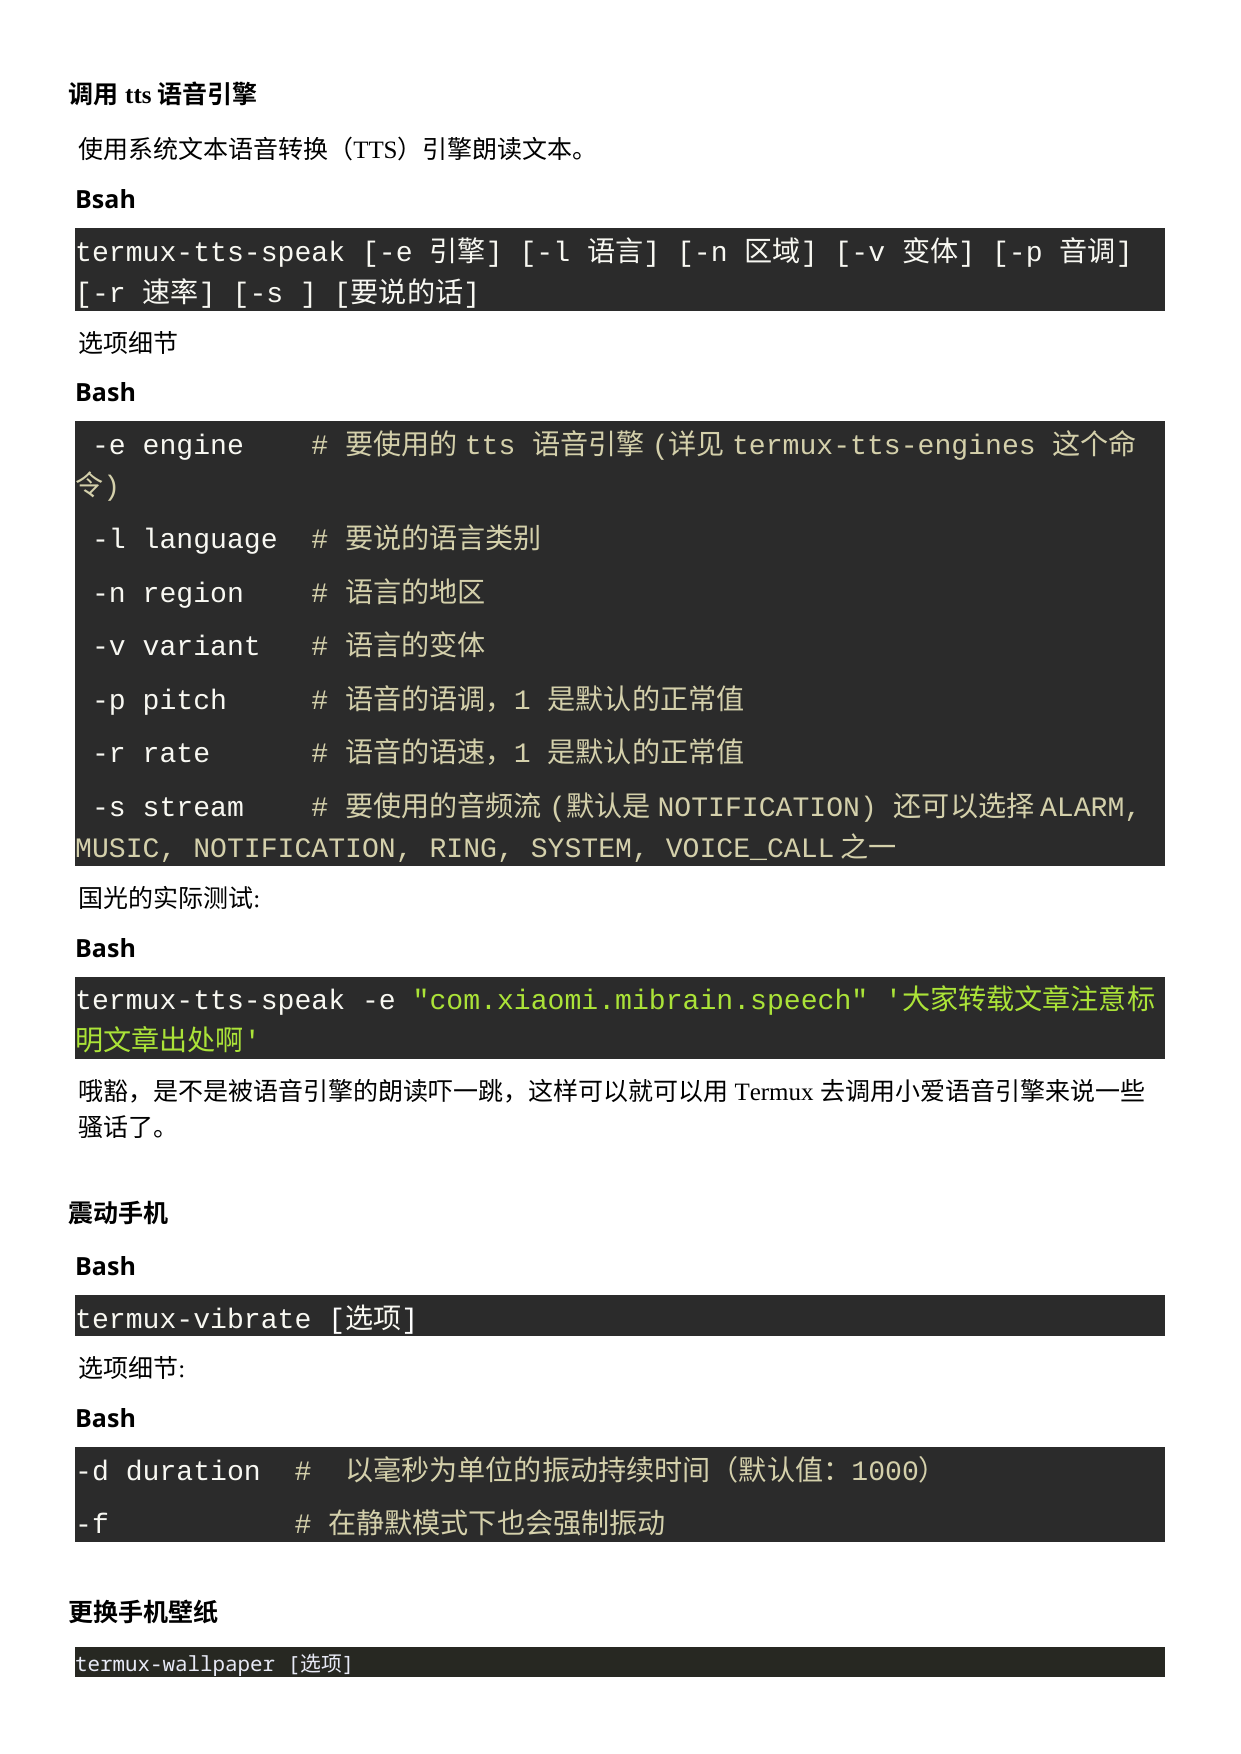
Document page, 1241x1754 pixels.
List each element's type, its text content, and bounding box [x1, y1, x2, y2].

text termux-tts-speak [-e 引擎] [-l 语言] [-n 区域] [-v 变体] [-p 音调] [-r 速率] [-s ] [要说的话] [75, 228, 1165, 311]
text Bsah [75, 182, 1165, 216]
text 调用 tts 语音引擎 [69, 75, 1165, 111]
text Bash [75, 930, 1165, 964]
text 选项细节: [78, 1349, 1162, 1385]
text 震动手机 [69, 1194, 1165, 1230]
text -s stream # 要使用的音频流 (默认是 NOTIFICATION) 还可以选择ALARM, MUSIC, NOTIFICATION, RING, SYSTEM, VOICE_CALL之一 [75, 784, 1165, 866]
text -d duration # 以毫秒为单位的振动持续时间（默认值：1000） [75, 1447, 1165, 1488]
text -v variant # 语言的变体 [75, 623, 1165, 664]
text Bash [75, 375, 1165, 409]
text -l language # 要说的语言类别 [75, 516, 1165, 557]
text termux-vibrate [选项] [75, 1295, 1165, 1336]
text -p pitch # 语音的语调，1 是默认的正常值 [75, 677, 1165, 718]
text -f # 在静默模式下也会强制振动 [75, 1501, 1165, 1542]
text 选项细节 [78, 323, 1162, 359]
text -r rate # 语音的语速，1 是默认的正常值 [75, 730, 1165, 771]
text -n region # 语言的地区 [75, 569, 1165, 611]
text 国光的实际测试: [78, 878, 1162, 914]
text termux-wallpaper [选项] [342, 1647, 1165, 1677]
text Bash [75, 1249, 1165, 1283]
text -e engine # 要使用的 tts 语音引擎 (详见 termux-tts-engines 这个命令) [75, 421, 1165, 503]
text 使用系统文本语音转换（TTS）引擎朗读文本。 [78, 130, 1162, 166]
text 哦豁，是不是被语音引擎的朗读吓一跳，这样可以就可以用 Termux 去调用小爱语音引擎来说一些骚话了。 [78, 1071, 1162, 1144]
text termux-tts-speak -e "com.xiaomi.mibrain.speech" '大家转载文章注意标明文章出处啊' [75, 977, 1165, 1059]
text Bash [75, 1401, 1165, 1435]
text 更换手机壁纸 [69, 1592, 1165, 1628]
